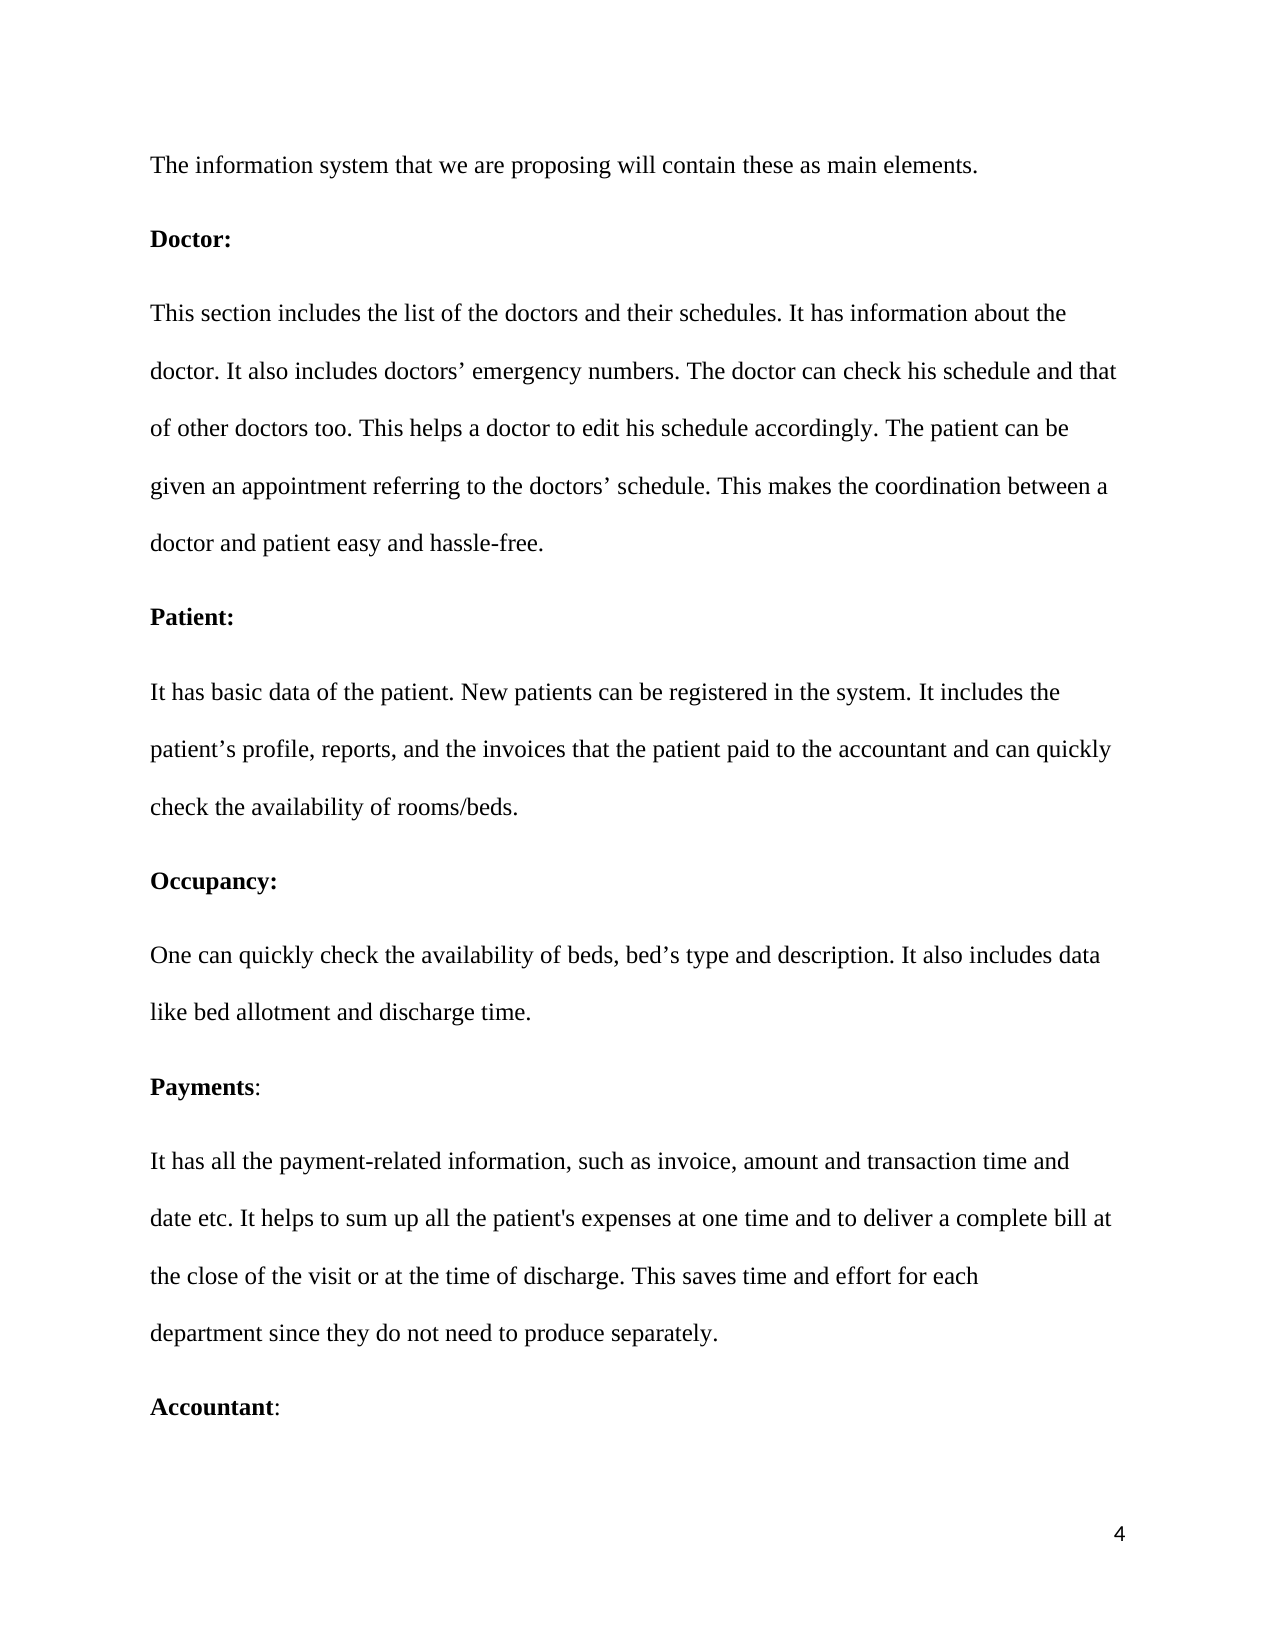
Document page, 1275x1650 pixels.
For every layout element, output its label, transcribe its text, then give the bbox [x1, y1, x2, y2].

text Accountant: [150, 1392, 1125, 1421]
text Occupancy: [150, 866, 1125, 894]
text It has all the payment-related information, such as invoice, amount and transaction time and date etc. It helps to sum up all the patient's expenses at one time and to deliver a complete bill at the close of the visit or at the time of discharge. This saves time and effort for each department since they do not need to produce separately. [150, 1146, 1125, 1347]
text The information system that we are proposing will contain these as main elements. [150, 150, 1125, 179]
text Doctor: [150, 224, 1125, 253]
text Patient: [150, 602, 1125, 631]
text This section includes the list of the doctors and their schedules. It has information about the doctor. It also includes doctors’ emergency numbers. The doctor can check his schedule and that of other doctors too. This helps a doctor to edit his schedule accordingly. The patient can be given an appointment referring to the doctors’ schedule. This makes the coordination between a doctor and patient easy and hassle-free. [150, 298, 1125, 557]
text One can quickly check the availability of beds, bed’s type and description. It also includes data like bed allotment and discharge time. [150, 940, 1125, 1026]
text Payments: [150, 1072, 1125, 1100]
text It has basic data of the patient. New patients can be registered in the system. It includes the patient’s profile, reports, and the invoices that the patient paid to the accountant and can quickly check the availability of rooms/beds. [150, 677, 1125, 820]
